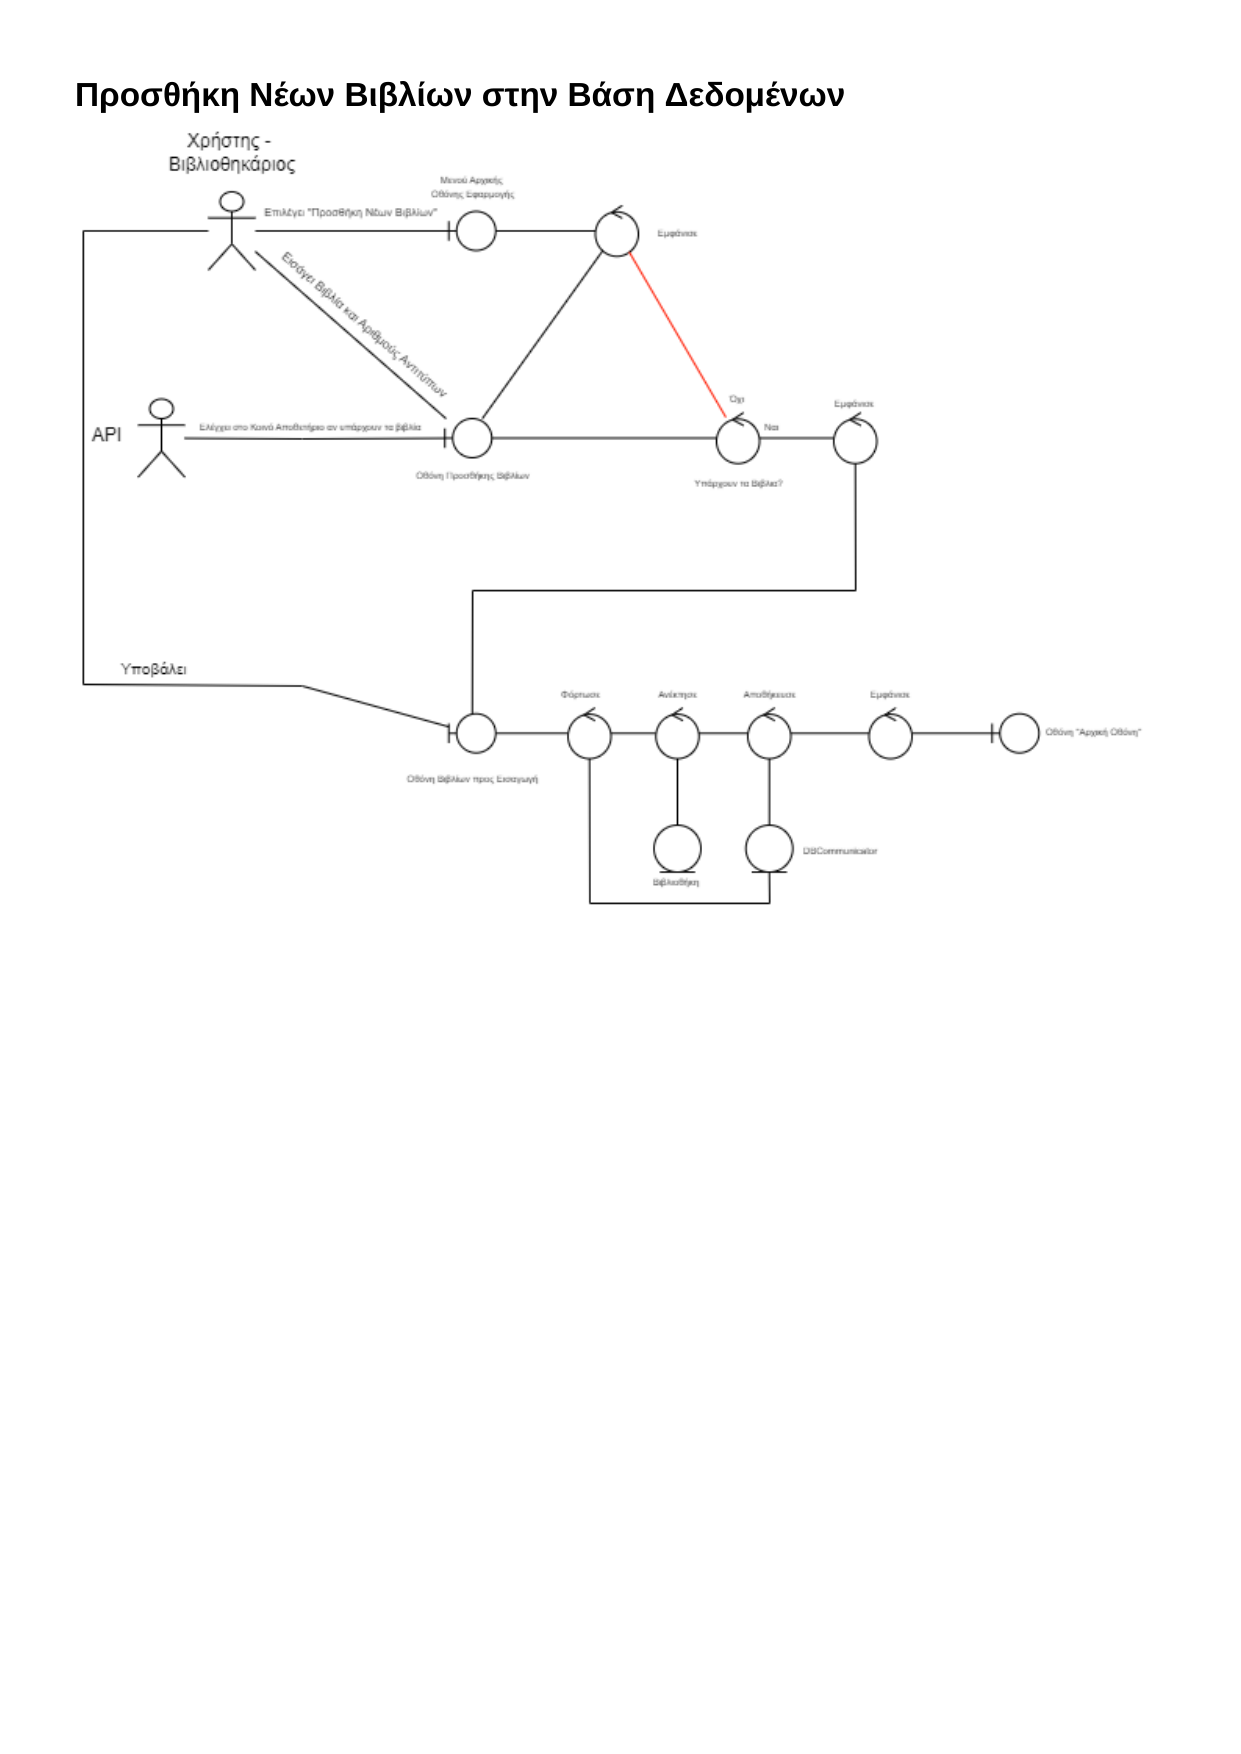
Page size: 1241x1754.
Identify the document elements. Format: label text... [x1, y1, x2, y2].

text Προσθήκη Νέων Βιβλίων στην Βάση Δεδομένων [75, 75, 1165, 113]
picture [75, 121, 1157, 906]
